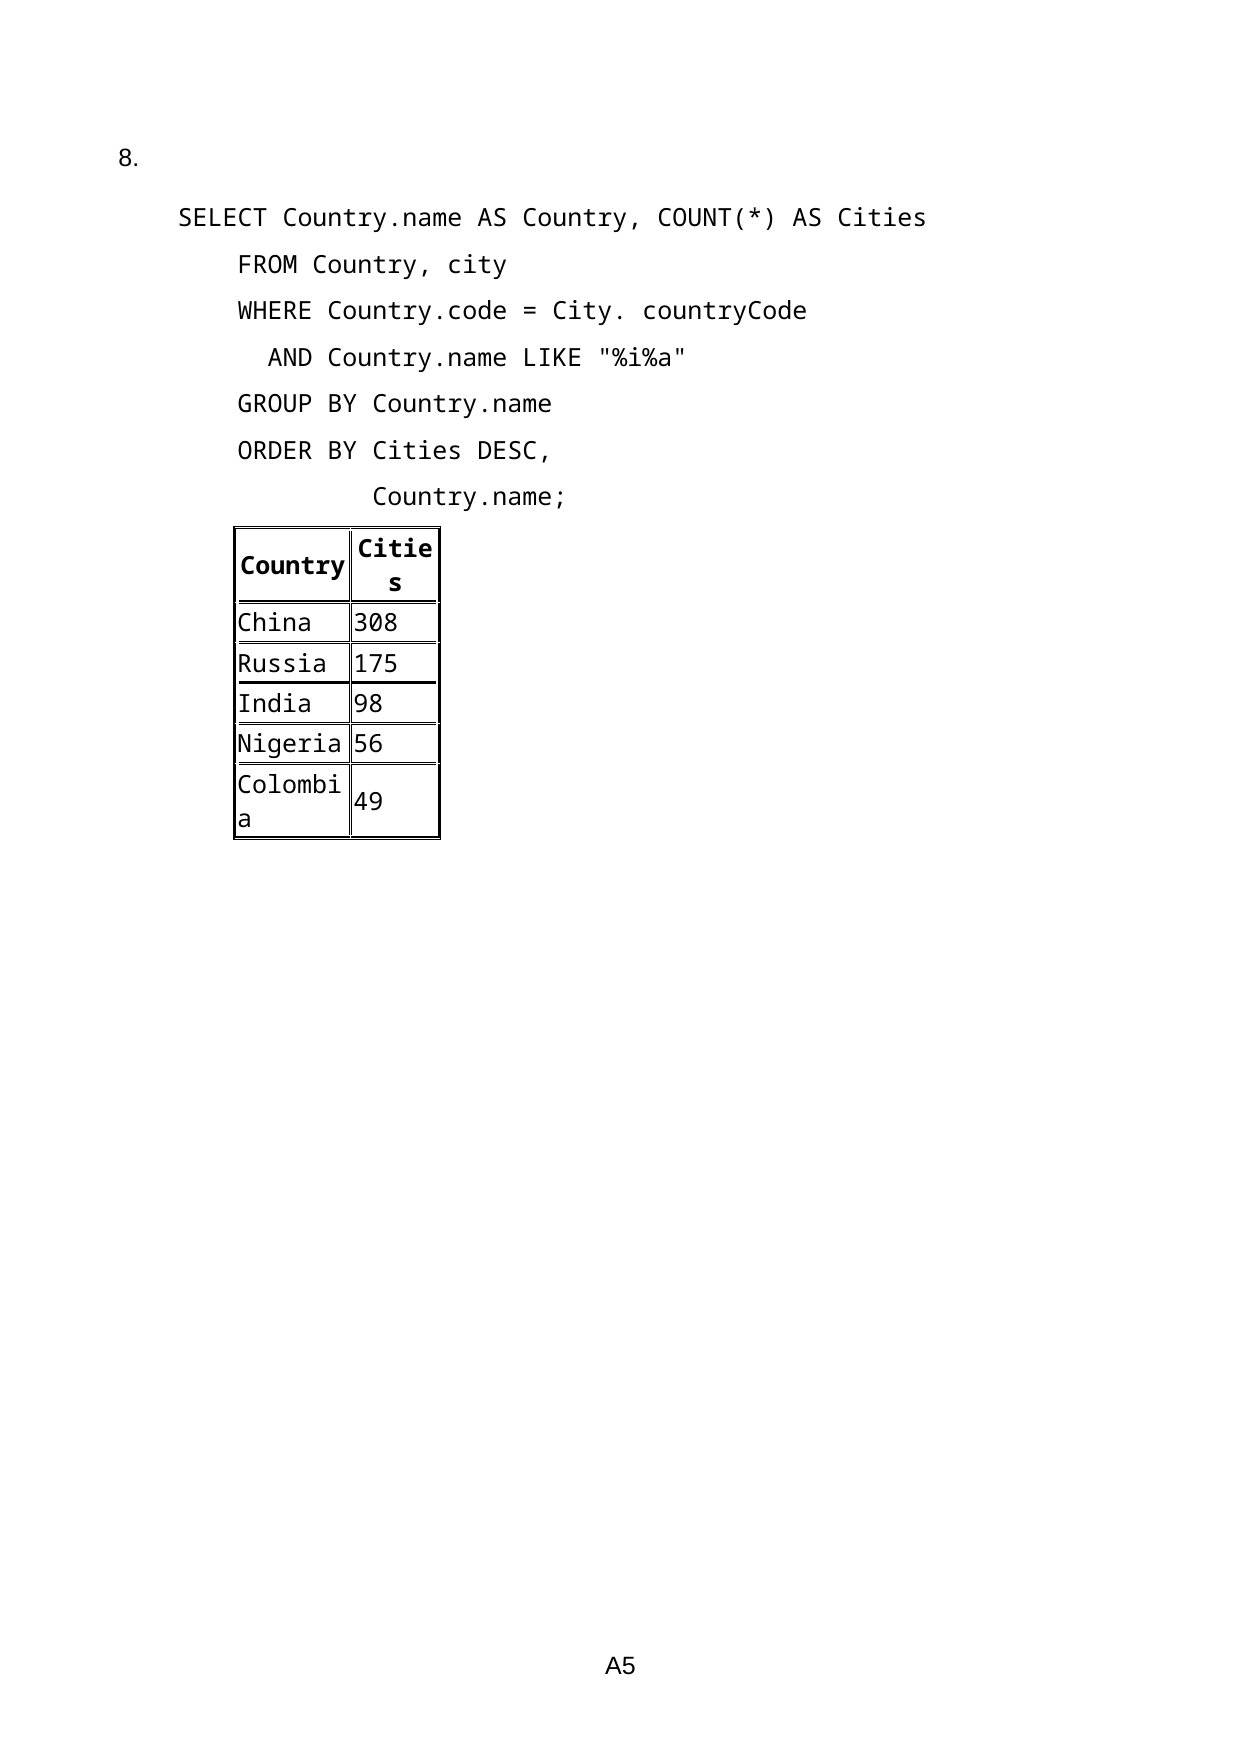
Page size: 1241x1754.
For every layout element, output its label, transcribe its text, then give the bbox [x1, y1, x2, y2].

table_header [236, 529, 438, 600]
text FROM Country, city [177, 246, 1122, 280]
text ORDER BY Cities DESC, [177, 432, 1122, 467]
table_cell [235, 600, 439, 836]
text GROUP BY Country.name [177, 386, 1122, 420]
text Country.name; [177, 479, 1122, 513]
text SELECT Country.name AS Country, COUNT(*) AS Cities [177, 200, 1122, 234]
text AND Country.name LIKE "%i%a" [177, 339, 1122, 373]
text WHERE Country.code = City. countryCode [177, 293, 1122, 327]
